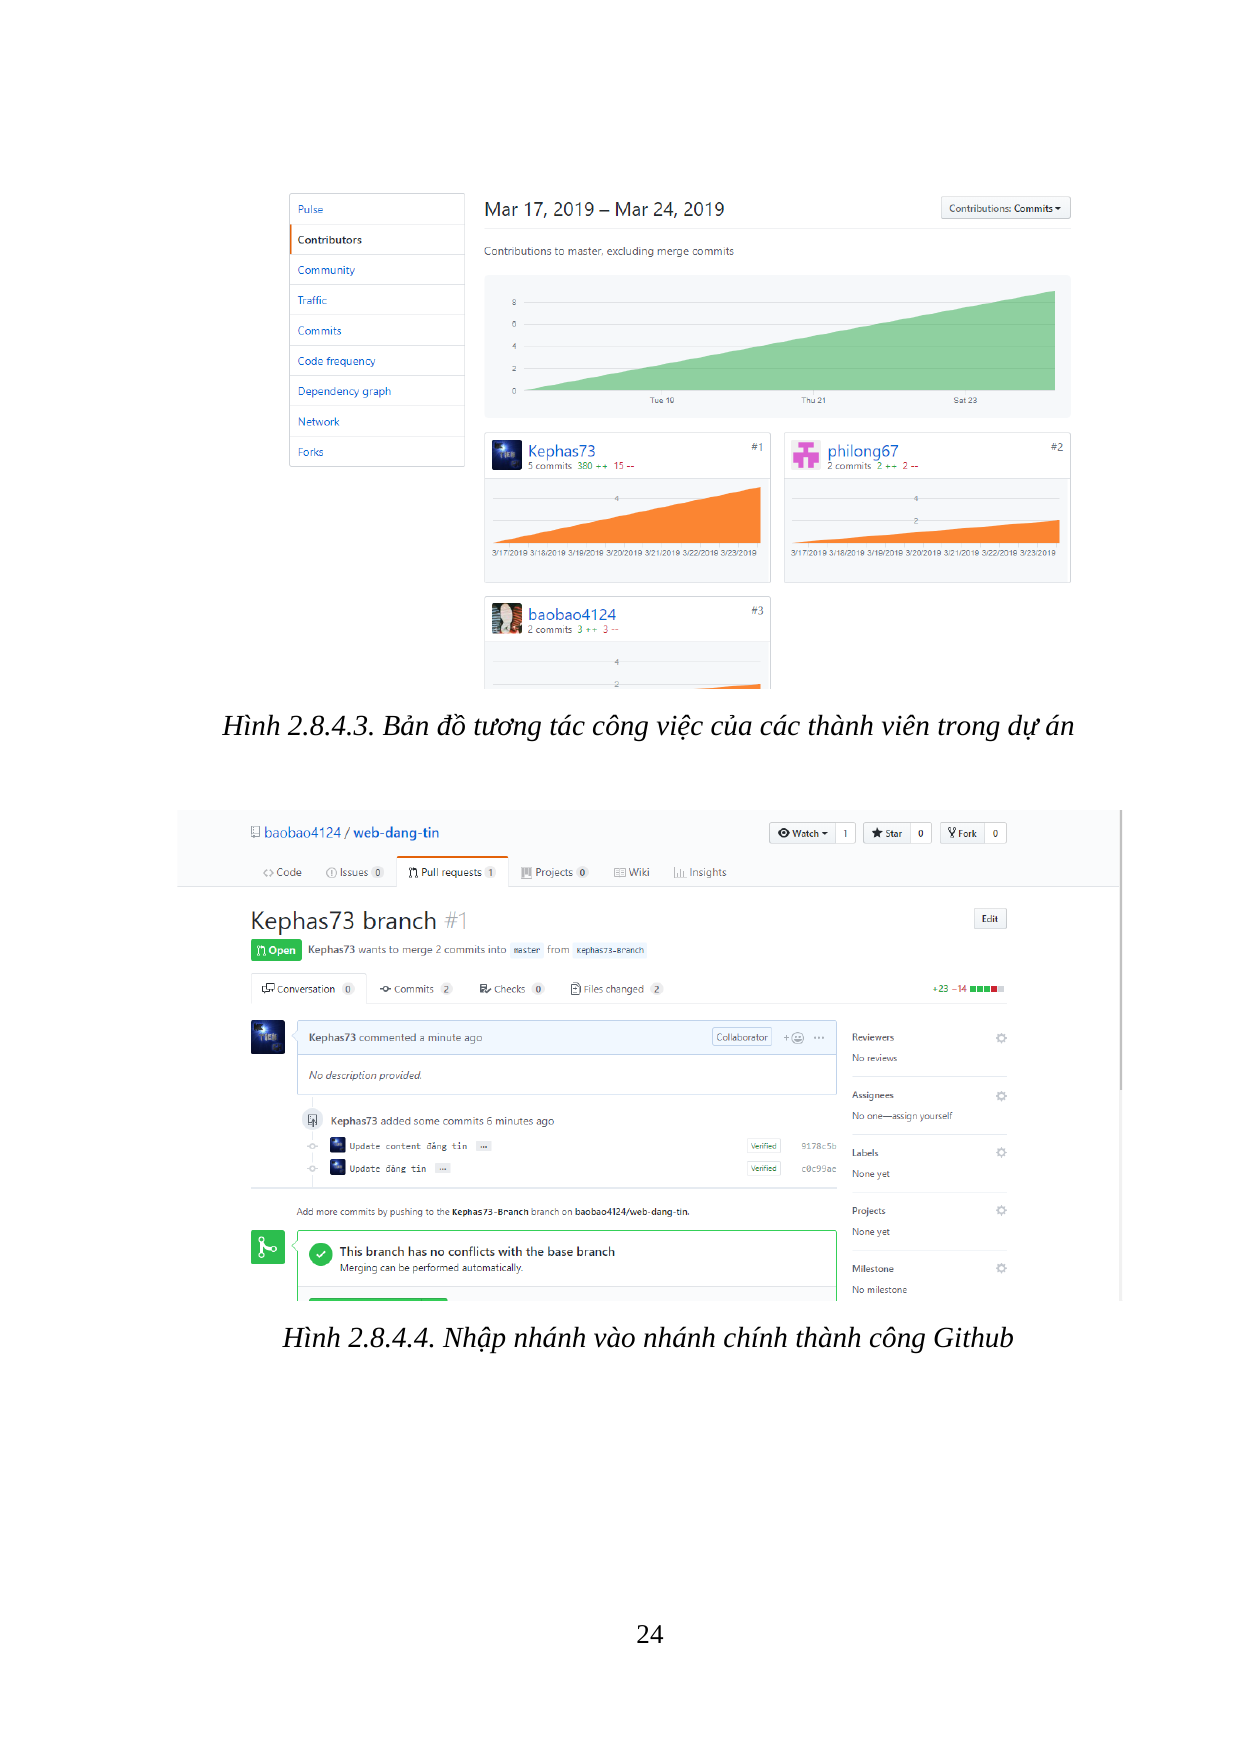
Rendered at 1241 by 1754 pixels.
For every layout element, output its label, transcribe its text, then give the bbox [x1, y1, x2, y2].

text Hình 2.8.4.3. Bản đồ tương tác công việc của các thành viên trong dự án [177, 708, 1122, 741]
picture [177, 810, 1123, 1301]
text Hình 2.8.4.4. Nhập nhánh vào nhánh chính thành công Github [177, 1320, 1122, 1354]
picture [177, 177, 1123, 689]
